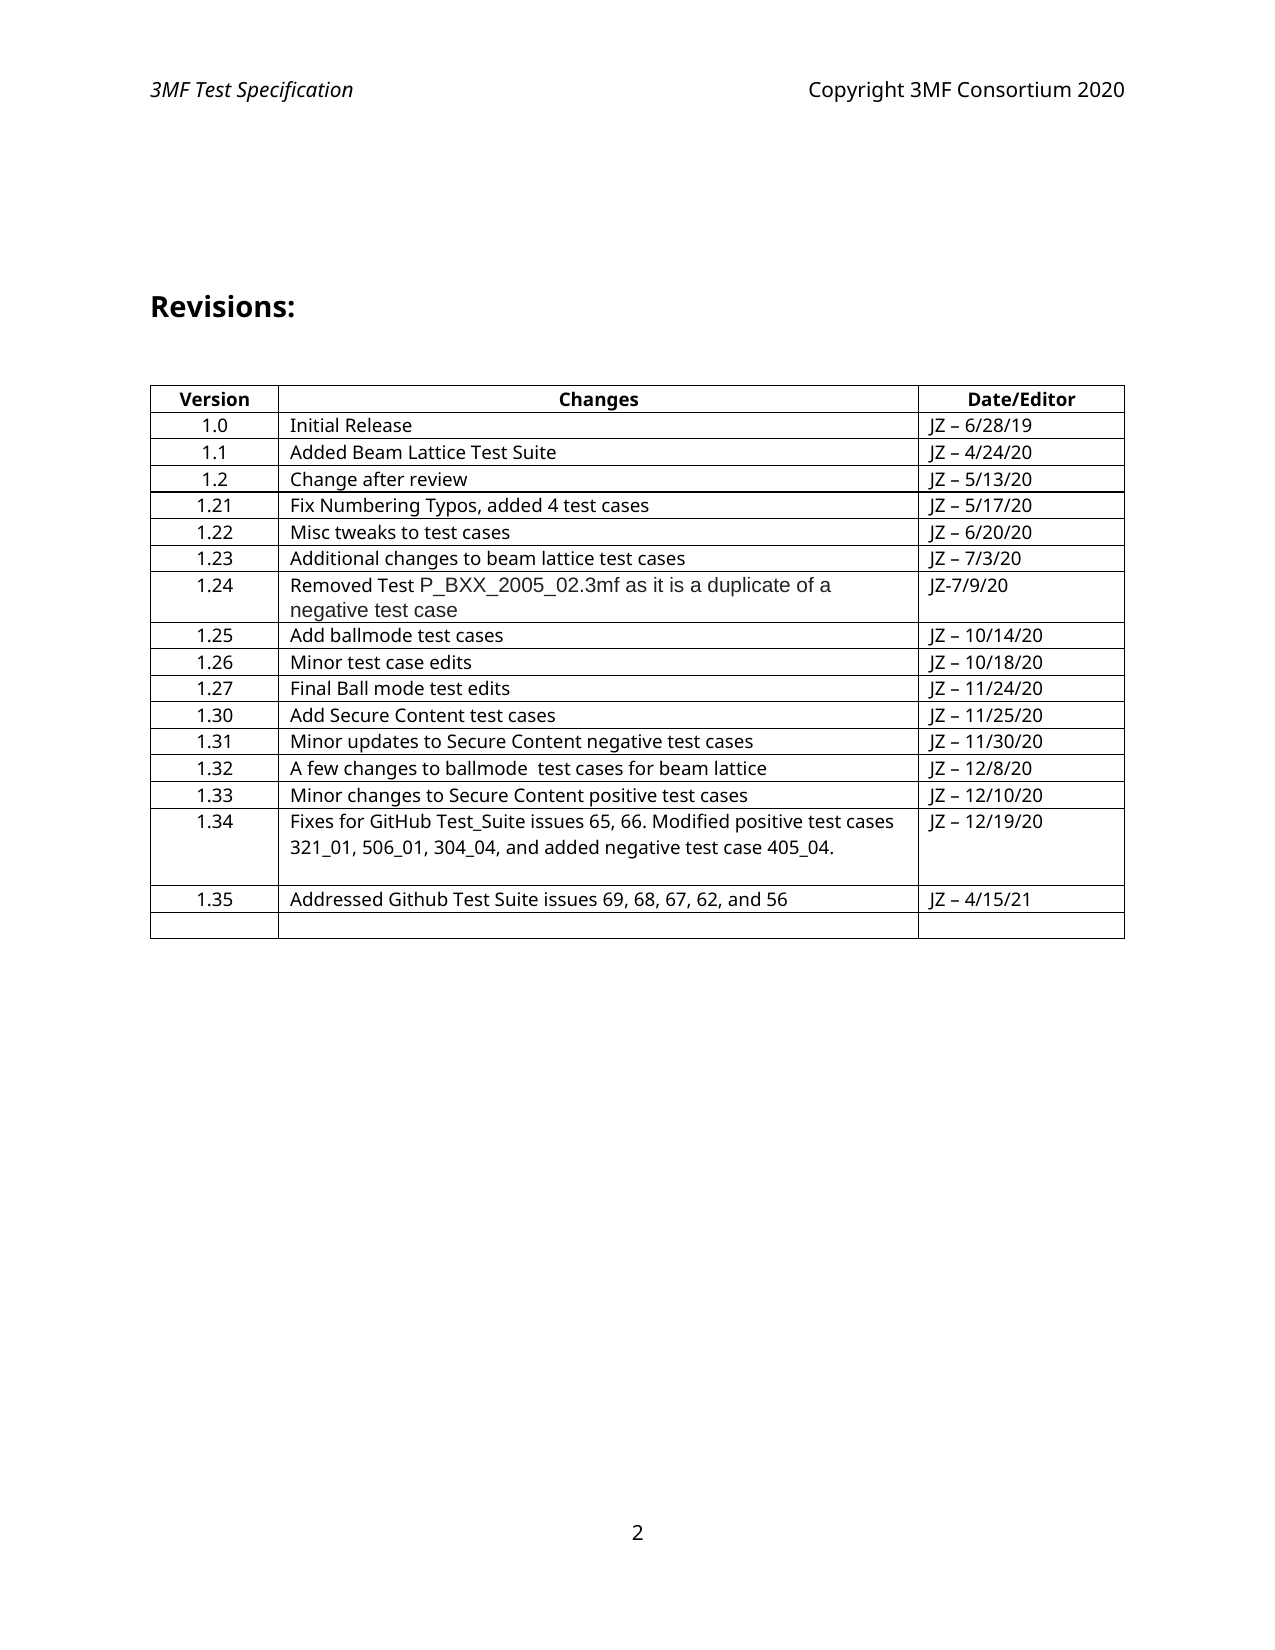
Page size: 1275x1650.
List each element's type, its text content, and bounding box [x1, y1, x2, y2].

table_cell 1.22 [151, 519, 278, 544]
table_cell JZ – 7/3/20 [919, 546, 1124, 571]
table_cell 1.32 [151, 755, 278, 781]
table_cell 1.0 [151, 413, 278, 438]
table_cell Add Secure Content test cases [279, 702, 918, 728]
table_cell 1.27 [151, 676, 278, 701]
table_cell JZ – 6/28/19 [919, 413, 1124, 438]
table_cell 1.25 [151, 623, 278, 648]
table_cell JZ – 11/30/20 [919, 729, 1124, 754]
table_cell JZ – 11/24/20 [919, 676, 1124, 701]
table_cell JZ – 5/17/20 [919, 493, 1124, 518]
table_cell JZ – 12/8/20 [919, 755, 1124, 781]
table_cell Addressed Github Test Suite issues 69, 68, 67, 62, and 56 [279, 886, 918, 912]
table_cell JZ – 5/13/20 [919, 466, 1124, 491]
table_cell JZ – 4/24/20 [919, 439, 1124, 465]
table_cell JZ – 10/14/20 [919, 623, 1124, 648]
table_cell Removed Test P_BXX_2005_02.3mf as it is a duplicate of a negative test case [279, 572, 918, 622]
table_header Date/Editor [919, 386, 1124, 412]
table_cell 1.30 [151, 702, 278, 728]
table_cell Additional changes to beam lattice test cases [279, 546, 918, 571]
table_cell 1.26 [151, 649, 278, 675]
table_cell Final Ball mode test edits [279, 676, 918, 701]
table_cell 1.31 [151, 729, 278, 754]
table_cell A few changes to ballmode test cases for beam lattice [279, 755, 918, 781]
table_header Changes [279, 386, 918, 412]
table_cell 1.24 [151, 572, 278, 622]
table_cell 1.21 [151, 493, 278, 518]
table_cell JZ – 6/20/20 [919, 519, 1124, 544]
table_header Version [151, 386, 278, 412]
table_cell JZ – 12/10/20 [919, 782, 1124, 807]
table_cell 1.23 [151, 546, 278, 571]
table_cell JZ-7/9/20 [919, 572, 1124, 622]
table_cell JZ – 4/15/21 [919, 886, 1124, 912]
table_cell Minor test case edits [279, 649, 918, 675]
table_cell JZ – 12/19/20 [919, 809, 1124, 885]
table_cell Change after review [279, 466, 918, 491]
table_cell Initial Release [279, 413, 918, 438]
table_cell Minor changes to Secure Content positive test cases [279, 782, 918, 807]
table_cell 1.33 [151, 782, 278, 807]
table_cell Add ballmode test cases [279, 623, 918, 648]
table_cell 1.34 [151, 809, 278, 885]
table_cell 1.35 [151, 886, 278, 912]
table_cell Misc tweaks to test cases [279, 519, 918, 544]
table_cell Fixes for GitHub Test_Suite issues 65, 66. Modified positive test cases 321_01, 506_01, 304_04, and added negative test case 405_04. [279, 809, 918, 885]
table_cell Fix Numbering Typos, added 4 test cases [279, 493, 918, 518]
table_cell Minor updates to Secure Content negative test cases [279, 729, 918, 754]
table_cell 1.1 [151, 439, 278, 465]
table_cell [919, 913, 1124, 938]
table_cell 1.2 [151, 466, 278, 491]
table_cell [279, 913, 918, 938]
table_cell JZ – 11/25/20 [919, 702, 1124, 728]
table_cell JZ – 10/18/20 [919, 649, 1124, 675]
table_cell Added Beam Lattice Test Suite [279, 439, 918, 465]
subtitle Revisions: [150, 286, 1125, 326]
table_cell [151, 913, 278, 938]
